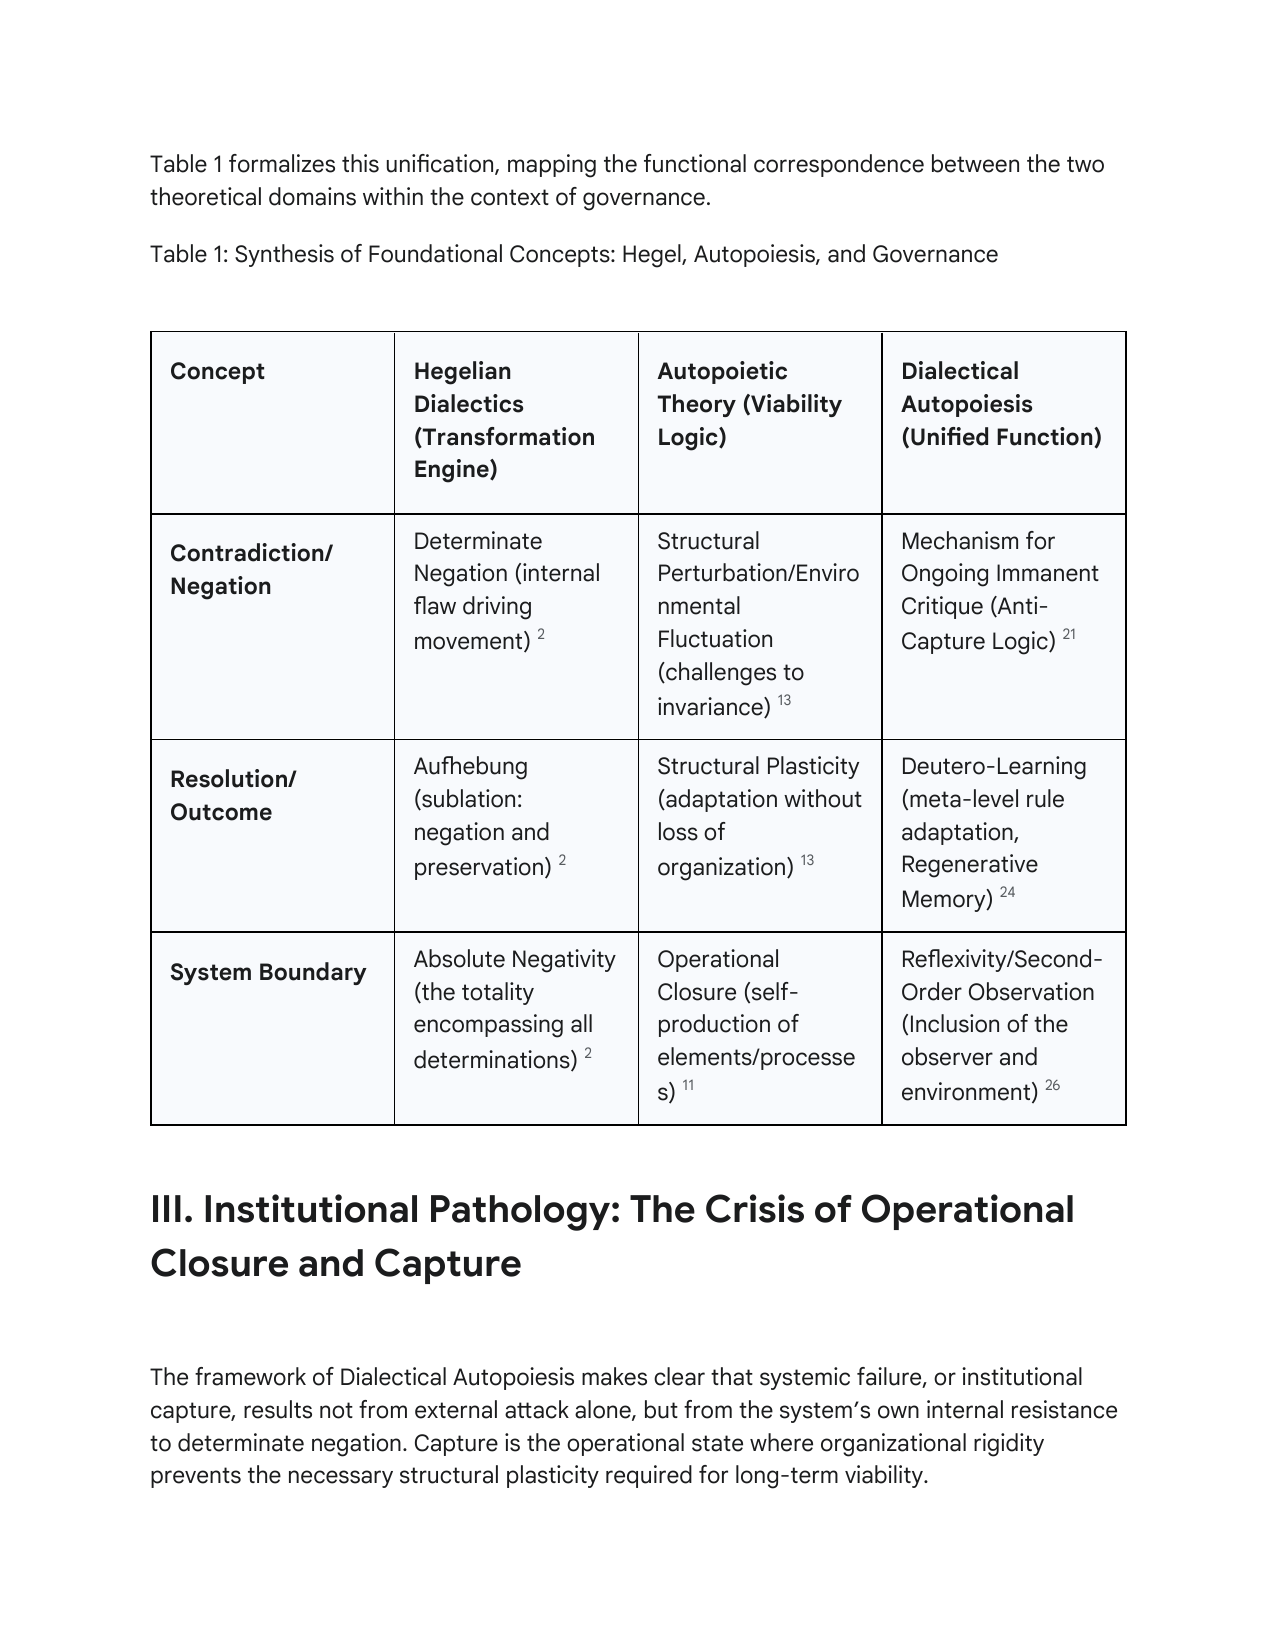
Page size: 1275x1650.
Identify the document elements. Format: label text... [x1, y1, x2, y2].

table_cell Deutero-Learning (meta-level rule adaptation, Regenerative Memory) 24 [883, 740, 1125, 931]
table_cell Operational Closure (self-production of elements/processes) 11 [639, 933, 881, 1124]
table_header Dialectical Autopoiesis (Unified Function) [883, 332, 1125, 513]
table_cell Reflexivity/Second-Order Observation (Inclusion of the observer and environment) 26 [883, 933, 1125, 1124]
table_cell System Boundary [152, 933, 394, 1124]
text The framework of Dialectical Autopoiesis makes clear that systemic failure, or institutional capture, results not from external attack alone, but from the system’s own internal resistance to determinate negation. Capture is the operational state where organizational rigidity prevents the necessary structural plasticity required for long-term viability. [150, 1364, 1125, 1491]
table_cell Aufhebung (sublation: negation and preservation) 2 [395, 740, 638, 931]
subtitle III. Institutional Pathology: The Crisis of Operational Closure and Capture [150, 1186, 1125, 1287]
text Table 1: Synthesis of Foundational Concepts: Hegel, Autopoiesis, and Governance [150, 240, 1125, 269]
table_cell Structural Perturbation/Environmental Fluctuation (challenges to invariance) 13 [639, 515, 881, 738]
table_cell Contradiction/Negation [152, 515, 394, 738]
table_header Concept [152, 332, 394, 513]
table_header Autopoietic Theory (Viability Logic) [639, 332, 882, 513]
text Table 1 formalizes this unification, mapping the functional correspondence between the two theoretical domains within the context of governance. [150, 150, 1125, 211]
table_header Hegelian Dialectics (Transformation Engine) [395, 332, 638, 513]
table_cell Mechanism for Ongoing Immanent Critique (Anti-Capture Logic) 21 [883, 515, 1125, 738]
table_cell Determinate Negation (internal flaw driving movement) 2 [395, 515, 638, 738]
table_cell Structural Plasticity (adaptation without loss of organization) 13 [639, 740, 881, 931]
table_cell Absolute Negativity (the totality encompassing all determinations) 2 [395, 933, 638, 1124]
table_cell Resolution/Outcome [152, 740, 394, 931]
